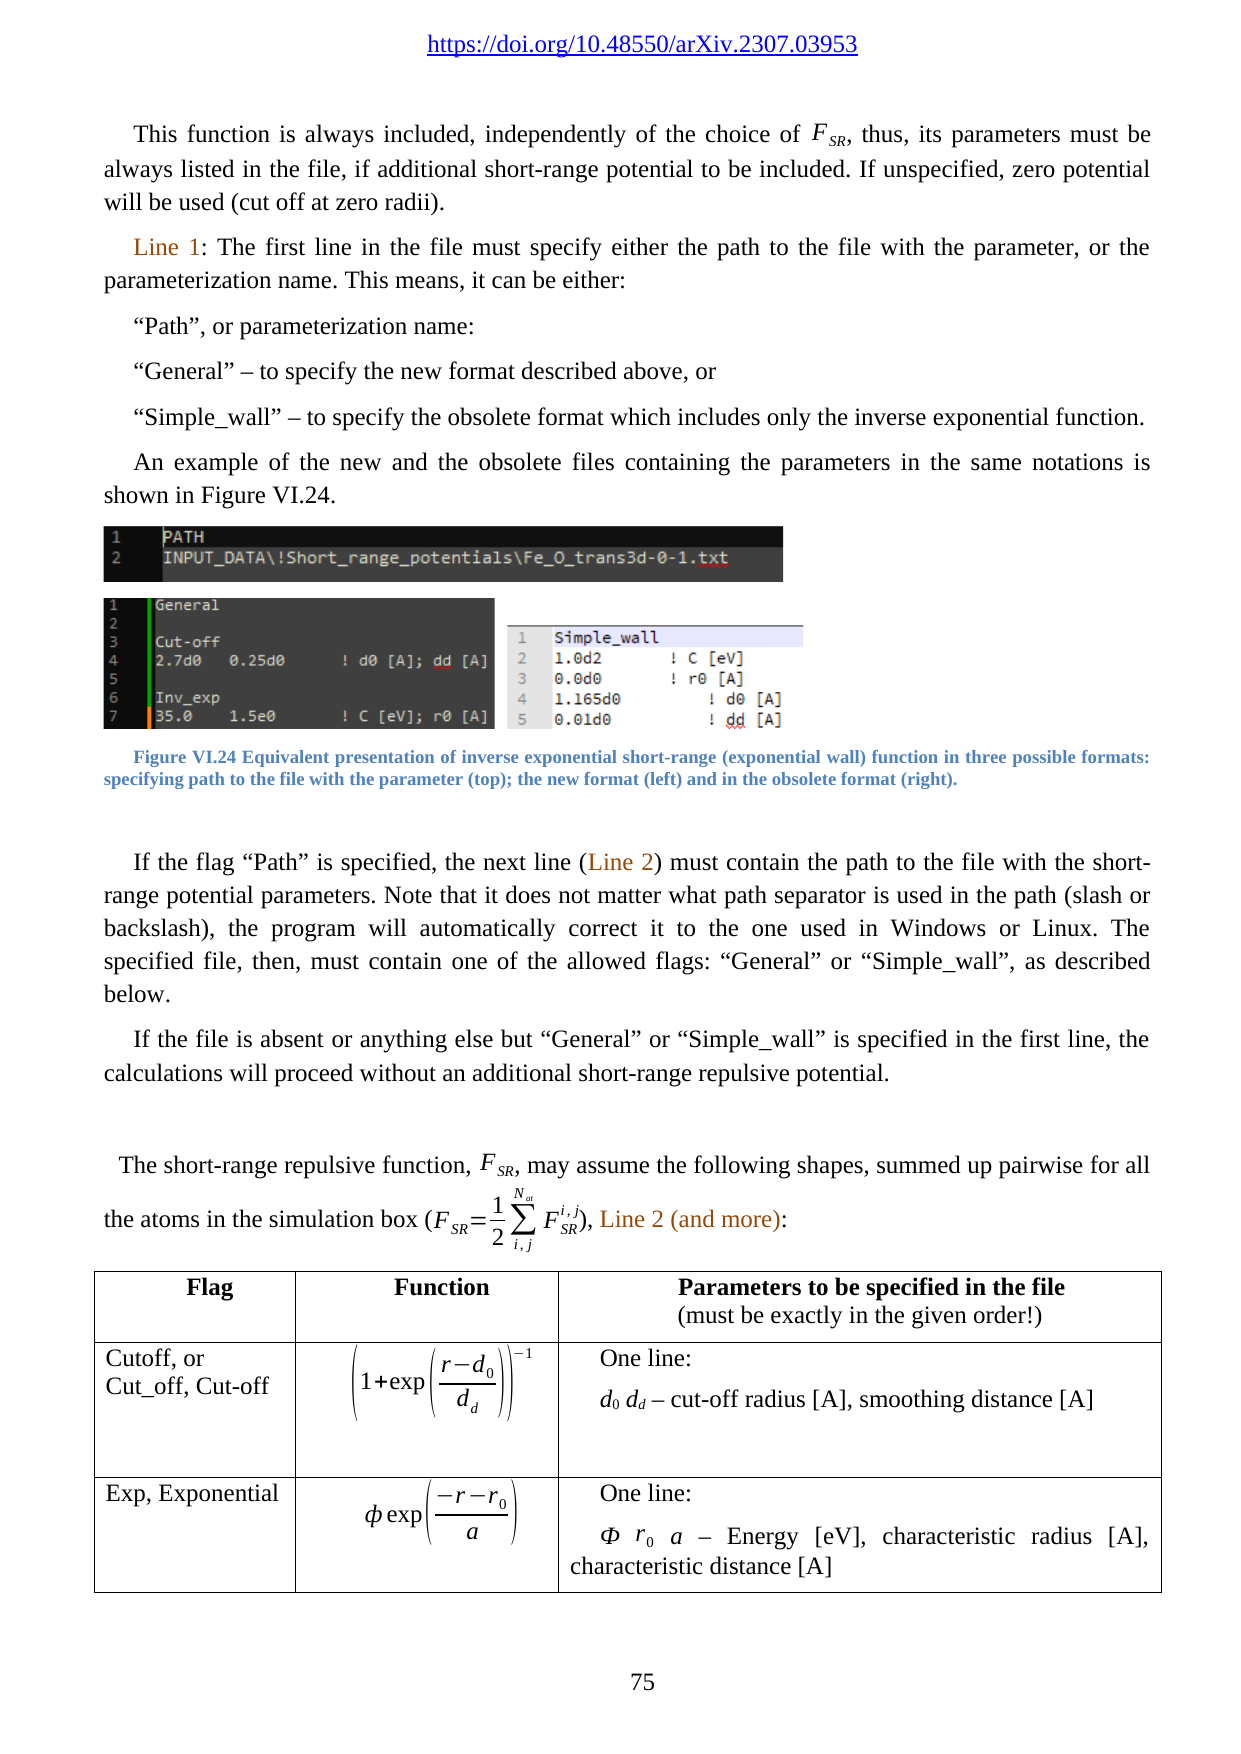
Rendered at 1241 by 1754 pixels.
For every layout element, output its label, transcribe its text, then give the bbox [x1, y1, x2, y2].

table_header Function [296, 1272, 558, 1342]
table_header Parameters to be specified in the file (must be exactly in the given order!) [559, 1272, 1161, 1342]
text If the flag “Path” is specified, the next line (Line 2) must contain the path to the file with the short-range potential parameters. Note that it does not matter what path separator is used in the path (slash or backslash), the program will automatically correct it to the one used in Windows or Linux. The specified file, then, must contain one of the allowed flags: “General” or “Simple_wall”, as described below. [103, 847, 1152, 1008]
table_cell [296, 1343, 558, 1477]
text “General” – to specify the new format described above, or [103, 356, 1152, 385]
text This function is always included, independently of the choice of , thus, its parameters must be always listed in the file, if additional short-range potential to be included. If unspecified, zero potential will be used (cut off at zero radii). [103, 118, 1152, 216]
picture [103, 526, 784, 582]
text “Path”, or parameterization name: [103, 311, 1152, 339]
picture [507, 625, 804, 729]
table_cell Cutoff, or Cut_off, Cut-off [95, 1343, 295, 1477]
table_cell One line: Ф a – Energy [eV], characteristic radius [A], characteristic distance [A] [559, 1478, 1161, 1592]
text If the file is absent or anything else but “General” or “Simple_wall” is specified in the first line, the calculations will proceed without an additional short-range repulsive potential. [103, 1024, 1152, 1086]
table_cell [296, 1478, 558, 1592]
table_header Flag [95, 1272, 295, 1342]
text Line 1: The first line in the file must specify either the path to the file with the parameter, or the parameterization name. This means, it can be either: [103, 232, 1152, 294]
table_cell One line: d0 dd – cut-off radius [A], smoothing distance [A] [559, 1343, 1161, 1477]
picture [103, 598, 495, 729]
text “Simple_wall” – to specify the obsolete format which includes only the inverse exponential function. [103, 402, 1152, 431]
table_cell Exp, Exponential [95, 1478, 295, 1592]
text The short-range repulsive function, , may assume the following shapes, summed up pairwise for all the atoms in the simulation box (), Line 2 (and more): [103, 1149, 1152, 1254]
